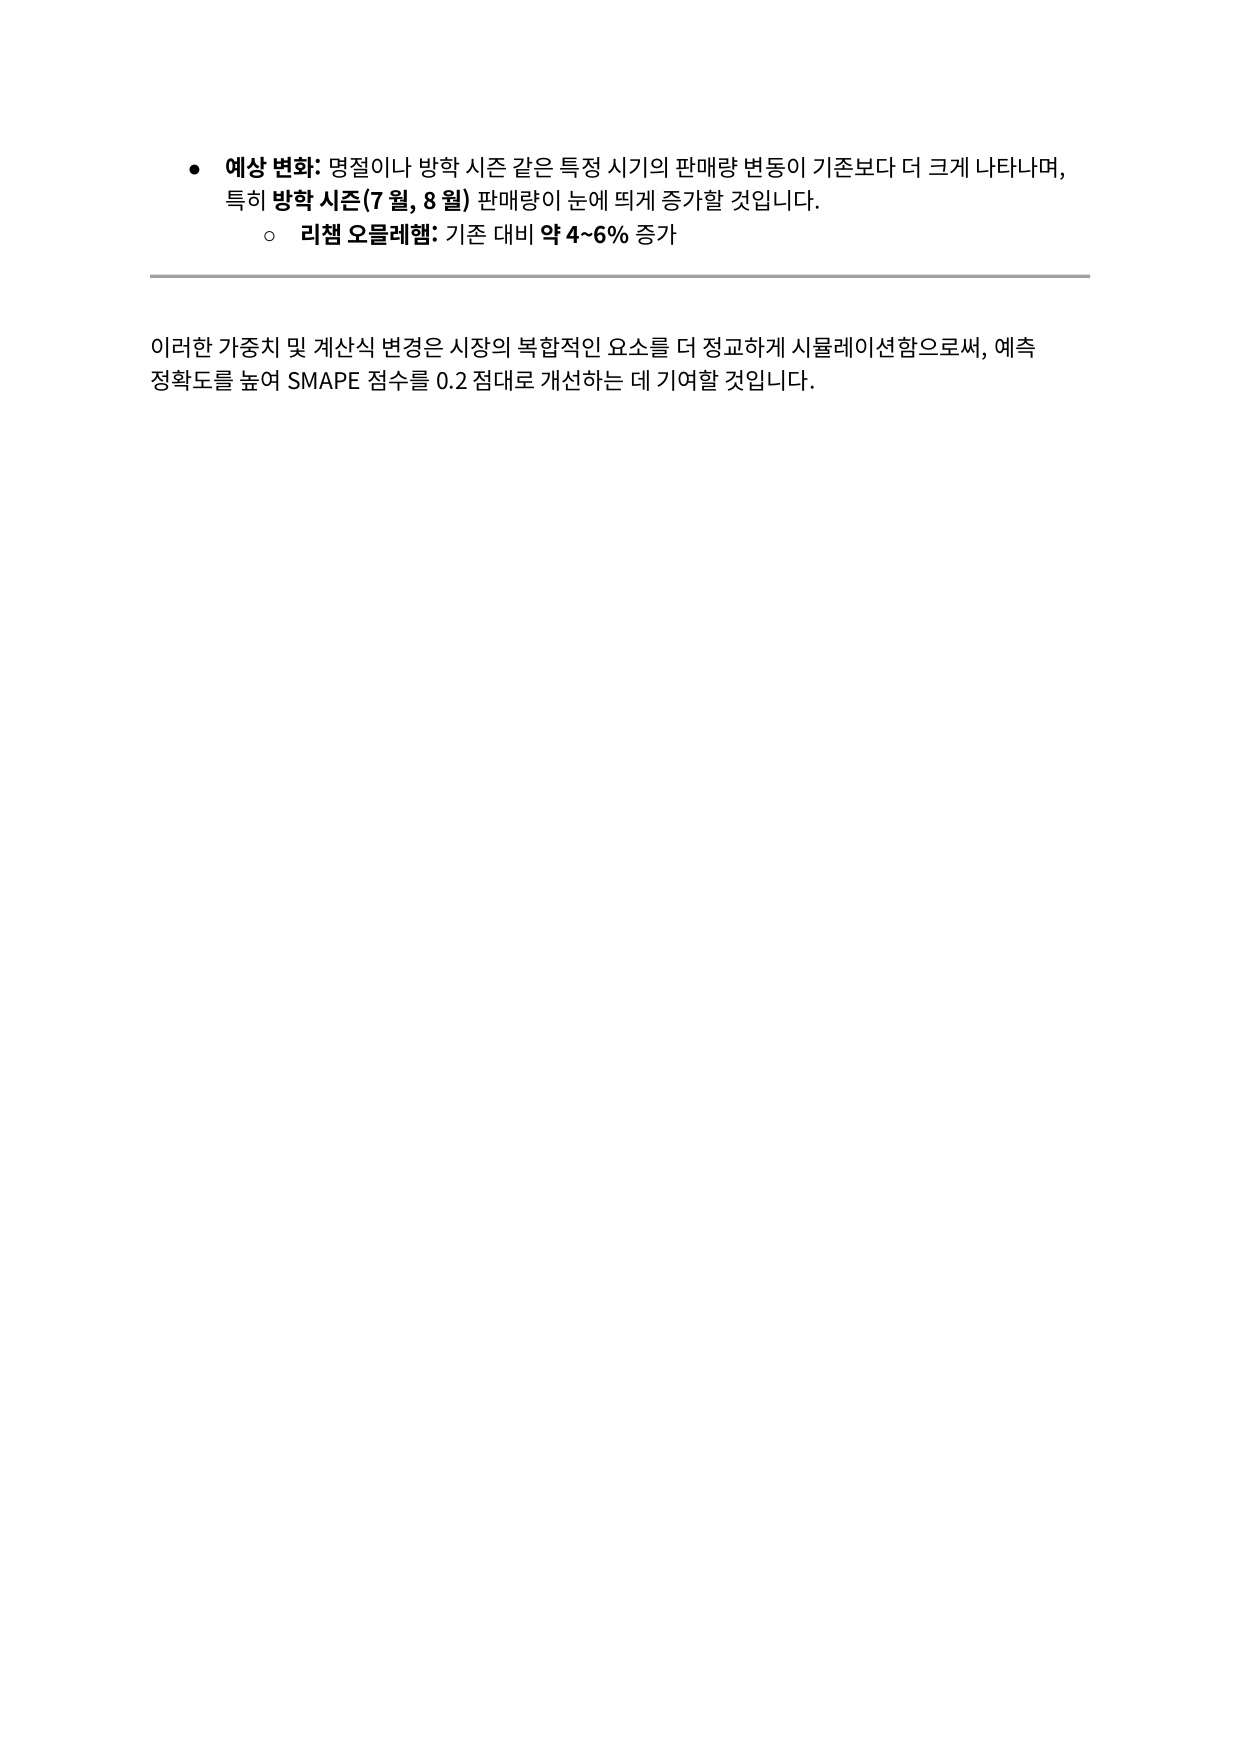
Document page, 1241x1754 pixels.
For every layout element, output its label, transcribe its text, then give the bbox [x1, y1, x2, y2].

list 리챔 오믈레햄: 기존 대비 약 4~6% 증가 [262, 216, 1090, 250]
text 이러한 가중치 및 계산식 변경은 시장의 복합적인 요소를 더 정교하게 시뮬레이션함으로써, 예측 정확도를 높여 SMAPE 점수를 0.2점대로 개선하는 데 기여할 것입니다. [150, 330, 1090, 396]
list 예상 변화: 명절이나 방학 시즌 같은 특정 시기의 판매량 변동이 기존보다 더 크게 나타나며, 특히 방학 시즌(7월, 8월) 판매량이 눈에 띄게 증가할 것입니다. [187, 150, 1090, 216]
